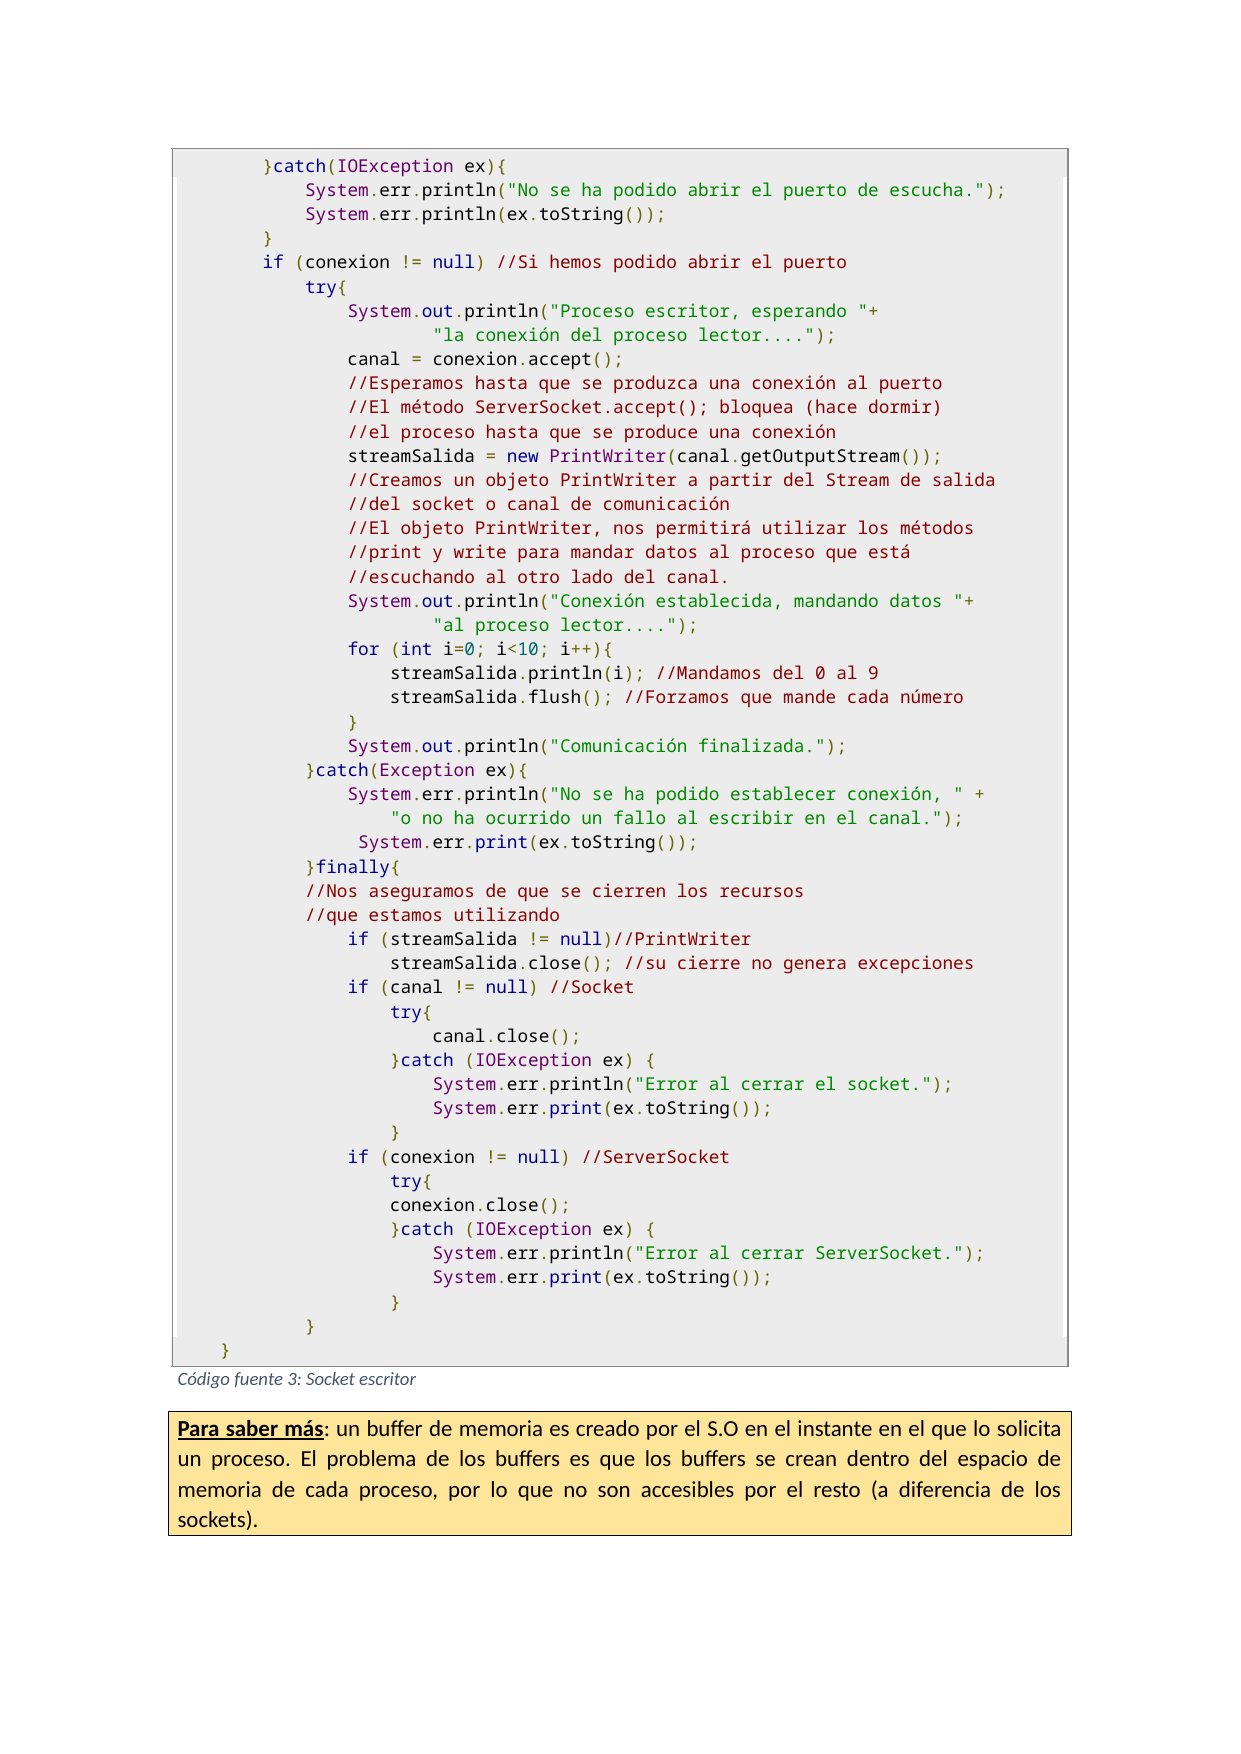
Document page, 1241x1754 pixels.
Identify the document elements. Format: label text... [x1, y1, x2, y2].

text streamSalida.close(); //su cierre no genera excepciones [177, 951, 1063, 975]
text System.err.print(ex.toString()); [177, 1096, 1063, 1120]
text //El objeto PrintWriter, nos permitirá utilizar los métodos [177, 516, 1063, 540]
text try{ [177, 1168, 1063, 1192]
text try{ [177, 274, 1063, 298]
text //el proceso hasta que se produce una conexión [177, 419, 1063, 443]
text System.err.print(ex.toString()); [177, 1265, 1063, 1289]
text System.err.println("Error al cerrar el socket."); [177, 1072, 1063, 1096]
text } [177, 1289, 1063, 1313]
text System.err.print(ex.toString()); [177, 830, 1063, 854]
text } [173, 1332, 1067, 1366]
text } [177, 1120, 1063, 1144]
text System.err.println("Error al cerrar ServerSocket."); [177, 1241, 1063, 1265]
text } [177, 1313, 1063, 1332]
text streamSalida.flush(); //Forzamos que mande cada número [177, 685, 1063, 709]
text } [177, 226, 1063, 250]
text for (int i=0; i<10; i++){ [177, 637, 1063, 661]
text "o no ha ocurrido un fallo al escribir en el canal."); [177, 806, 1063, 830]
text } [177, 709, 1063, 733]
text if (conexion != null) //Si hemos podido abrir el puerto [177, 250, 1063, 274]
text }catch (IOException ex) { [177, 1047, 1063, 1072]
text canal.close(); [177, 1023, 1063, 1047]
text }finally{ [177, 854, 1063, 878]
text streamSalida.println(i); //Mandamos del 0 al 9 [177, 661, 1063, 685]
text }catch(IOException ex){ [173, 149, 1067, 177]
text Para saber más: un buffer de memoria es creado por el S.O en el instante en el que lo solicita un proceso. El problema de los buffers es que los buffers se crean dentro del espacio de memoria de cada proceso, por lo que no son accesibles por el resto (a diferencia de los sockets). [169, 1412, 1071, 1535]
text try{ [177, 999, 1063, 1023]
text if (conexion != null) //ServerSocket [177, 1144, 1063, 1168]
text System.out.println("Proceso escritor, esperando "+ [177, 298, 1063, 322]
text if (canal != null) //Socket [177, 975, 1063, 999]
text if (streamSalida != null)//PrintWriter [177, 927, 1063, 951]
text }catch (IOException ex) { [177, 1217, 1063, 1241]
text System.err.println("No se ha podido abrir el puerto de escucha."); [177, 177, 1063, 202]
text //Creamos un objeto PrintWriter a partir del Stream de salida [177, 467, 1063, 492]
text //Nos aseguramos de que se cierren los recursos [177, 878, 1063, 902]
text System.out.println("Conexión establecida, mandando datos "+ [177, 588, 1063, 612]
text //del socket o canal de comunicación [177, 492, 1063, 516]
text }catch(Exception ex){ [177, 757, 1063, 782]
text //escuchando al otro lado del canal. [177, 564, 1063, 588]
text //que estamos utilizando [177, 902, 1063, 927]
text streamSalida = new PrintWriter(canal.getOutputStream()); [177, 443, 1063, 467]
text conexion.close(); [177, 1192, 1063, 1217]
text canal = conexion.accept(); [177, 347, 1063, 371]
text //print y write para mandar datos al proceso que está [177, 540, 1063, 564]
text System.out.println("Comunicación finalizada."); [177, 733, 1063, 757]
text System.err.println("No se ha podido establecer conexión, " + [177, 782, 1063, 806]
text System.err.println(ex.toString()); [177, 202, 1063, 226]
text //El método ServerSocket.accept(); bloquea (hace dormir) [177, 395, 1063, 419]
text //Esperamos hasta que se produzca una conexión al puerto [177, 371, 1063, 395]
text "al proceso lector...."); [177, 612, 1063, 637]
text "la conexión del proceso lector...."); [177, 322, 1063, 347]
